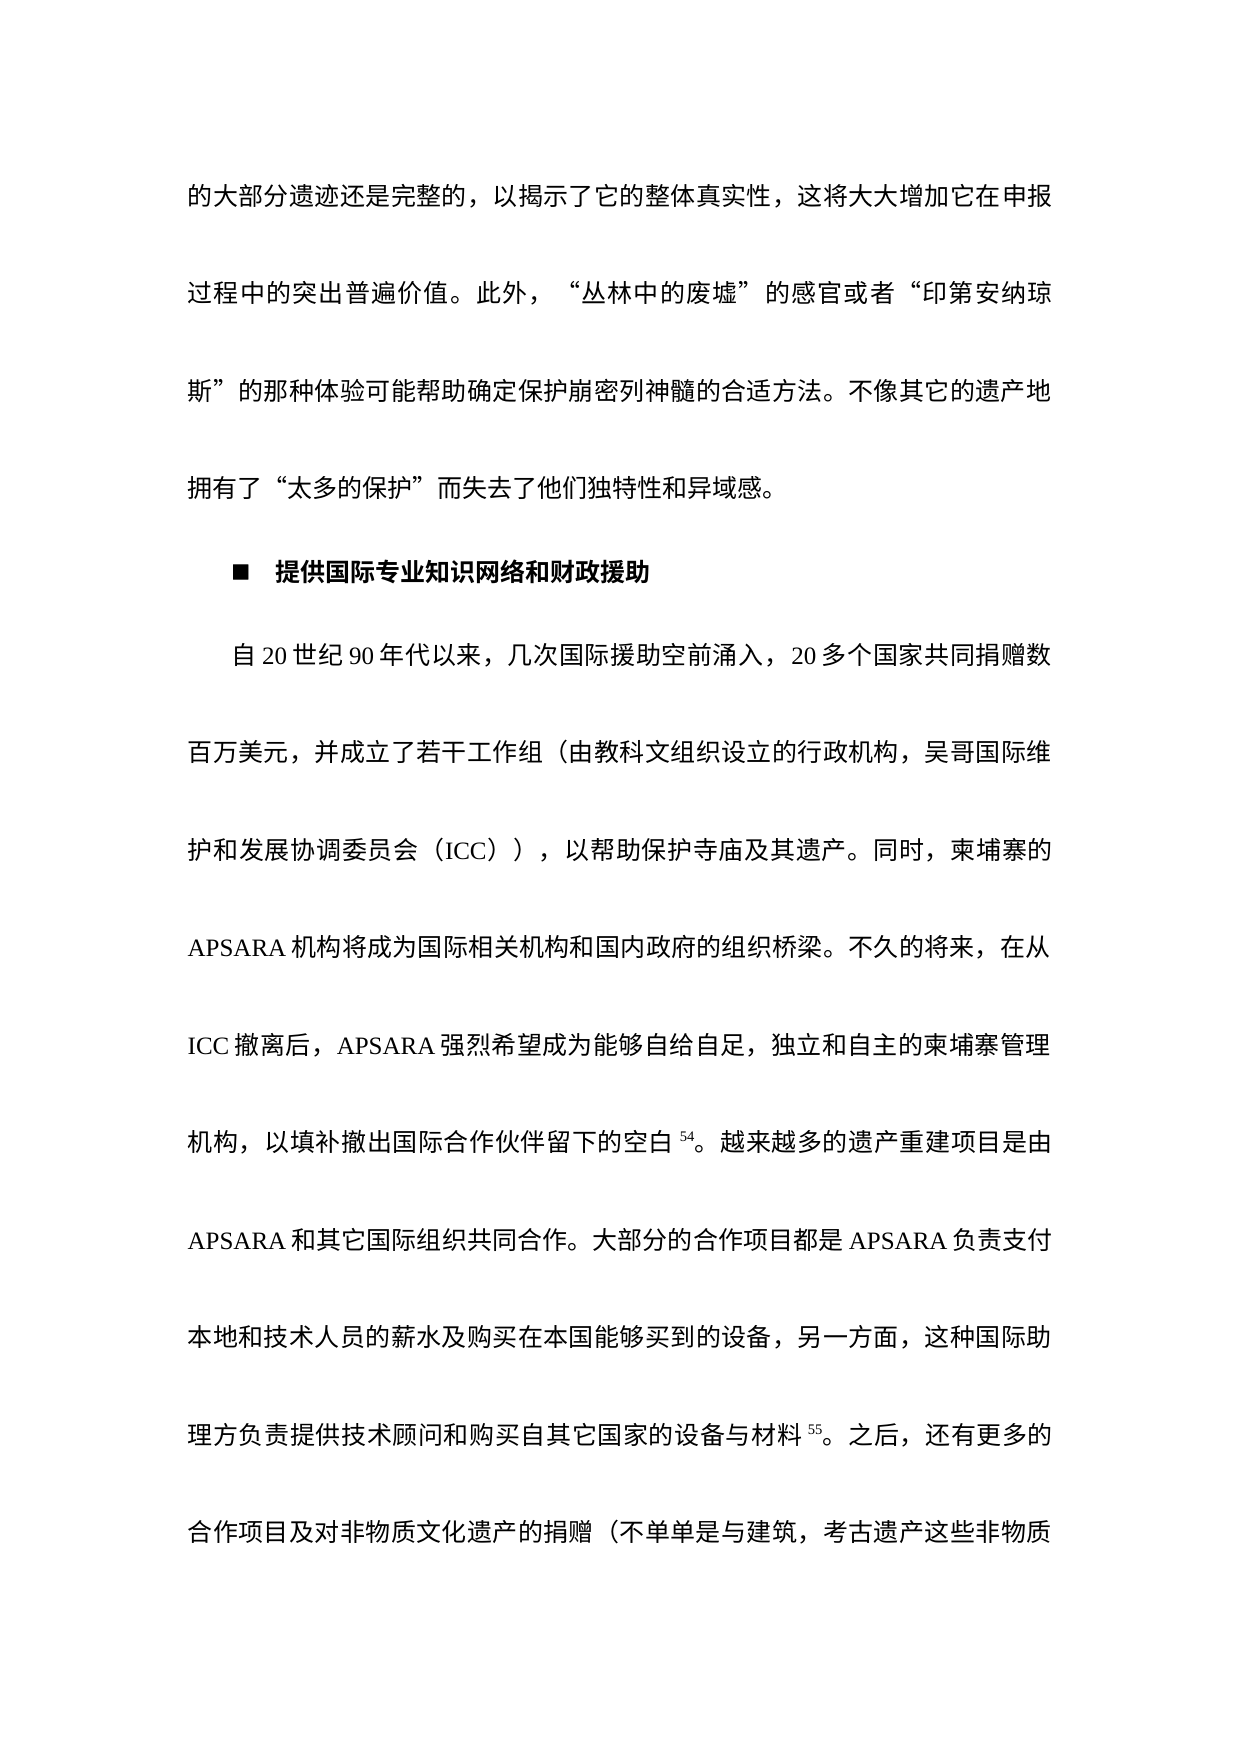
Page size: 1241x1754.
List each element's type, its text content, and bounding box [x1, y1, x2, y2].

list 提供国际专业知识网络和财政援助 [231, 538, 1053, 603]
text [187, 162, 1053, 519]
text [187, 621, 1053, 1563]
